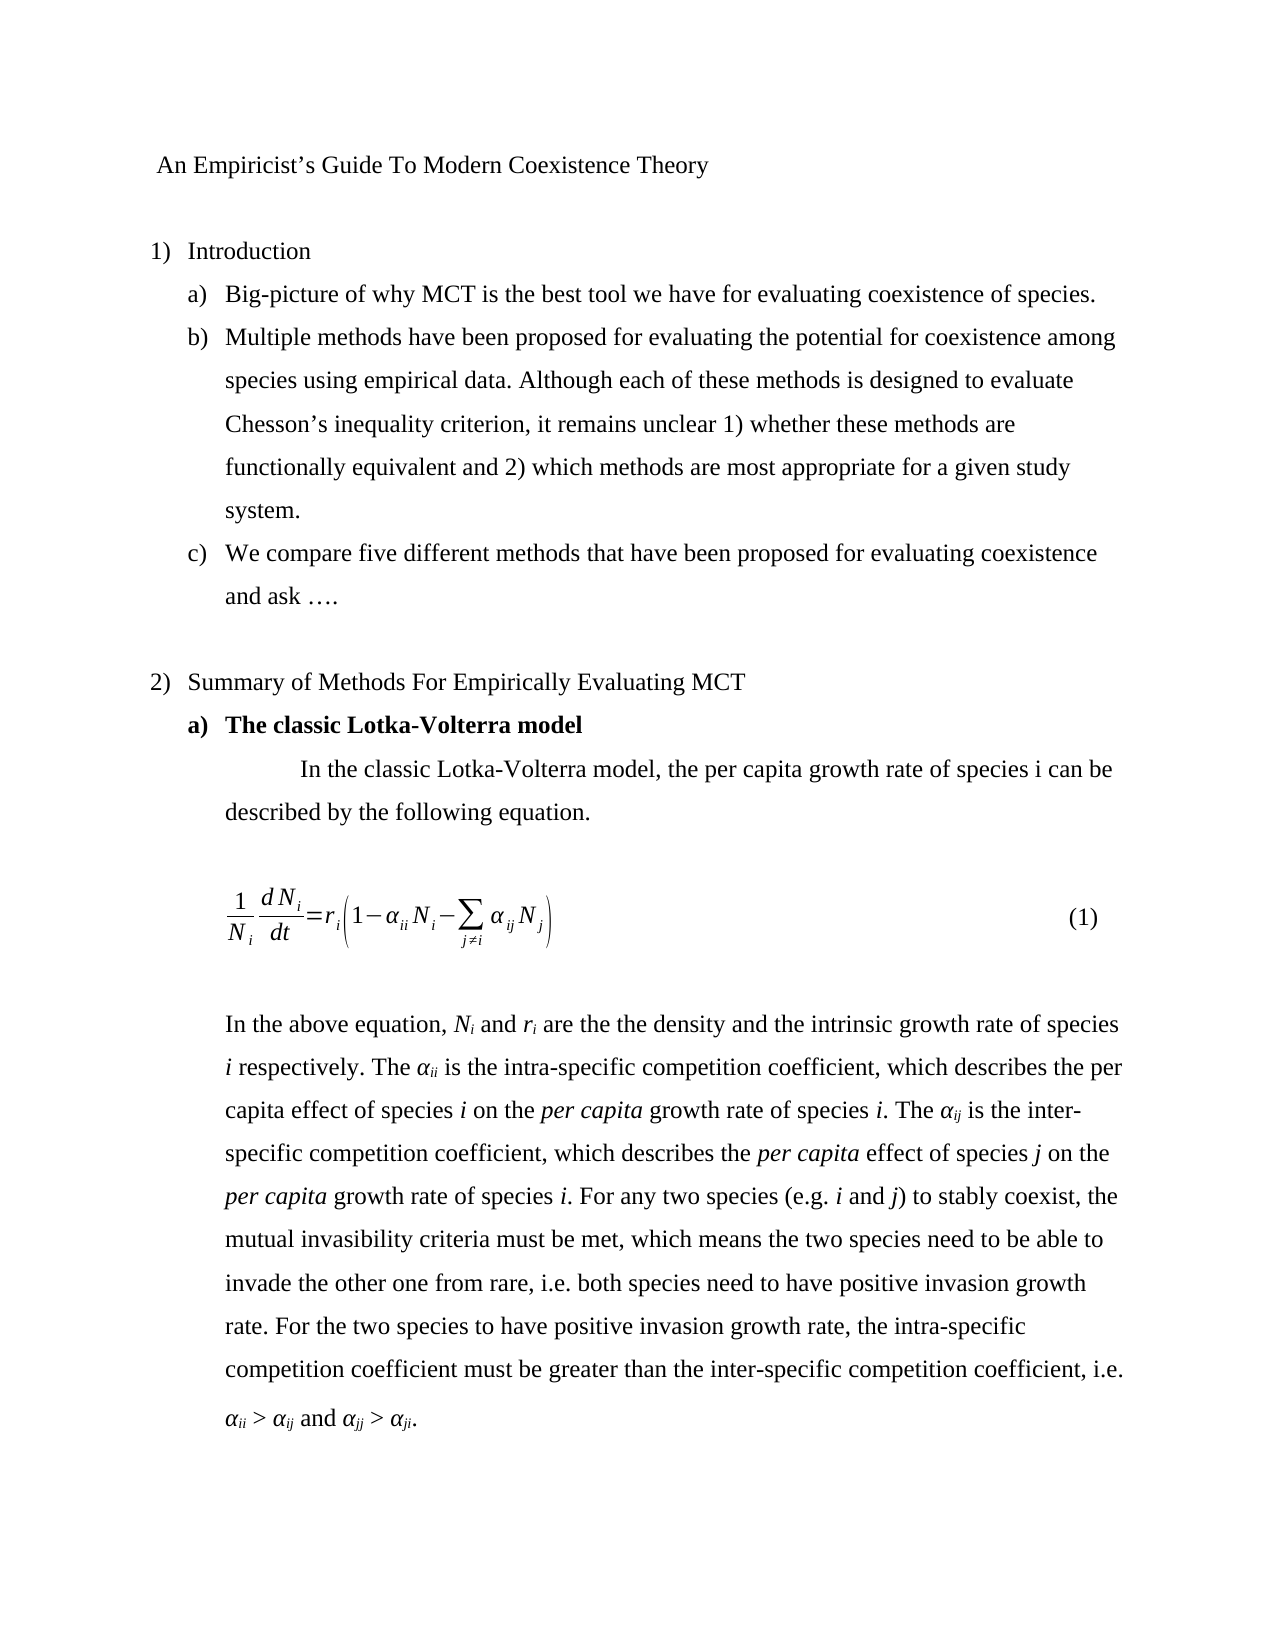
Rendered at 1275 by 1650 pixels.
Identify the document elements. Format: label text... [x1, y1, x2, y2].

text An Empiricist’s Guide To Modern Coexistence Theory [150, 150, 1125, 179]
text In the classic Lotka-Volterra model, the per capita growth rate of species i can be described by the following equation. [225, 754, 1125, 826]
list Summary of Methods For Empirically Evaluating MCT [150, 667, 1125, 696]
list Big-picture of why MCT is the best tool we have for evaluating coexistence of species. [187, 279, 1125, 308]
list Multiple methods have been proposed for evaluating the potential for coexistence among species using empirical data. Although each of these methods is designed to evaluate Chesson’s inequality criterion, it remains unclear 1) whether these methods are functionally equivalent and 2) which methods are most appropriate for a given study system. [187, 322, 1125, 524]
list We compare five different methods that have been proposed for evaluating coexistence and ask …. [187, 538, 1125, 610]
text In the above equation, Ni and ri are the the density and the intrinsic growth rate of species i respectively. The αii is the intra-specific competition coefficient, which describes the per capita effect of species i on the per capita growth rate of species i. The αij is the inter-specific competition coefficient, which describes the per capita effect of species j on the per capita growth rate of species i. For any two species (e.g. i and j) to stably coexist, the mutual invasibility criteria must be met, which means the two species need to be able to invade the other one from rare, i.e. both species need to have positive invasion growth rate. For the two species to have positive invasion growth rate, the intra-specific competition coefficient must be greater than the inter-specific competition coefficient, i.e. αii > αij and αjj > αji. [225, 1009, 1125, 1434]
text (1) [225, 883, 1125, 994]
list Introduction [150, 236, 1125, 265]
list The classic Lotka-Volterra model [187, 711, 1125, 739]
